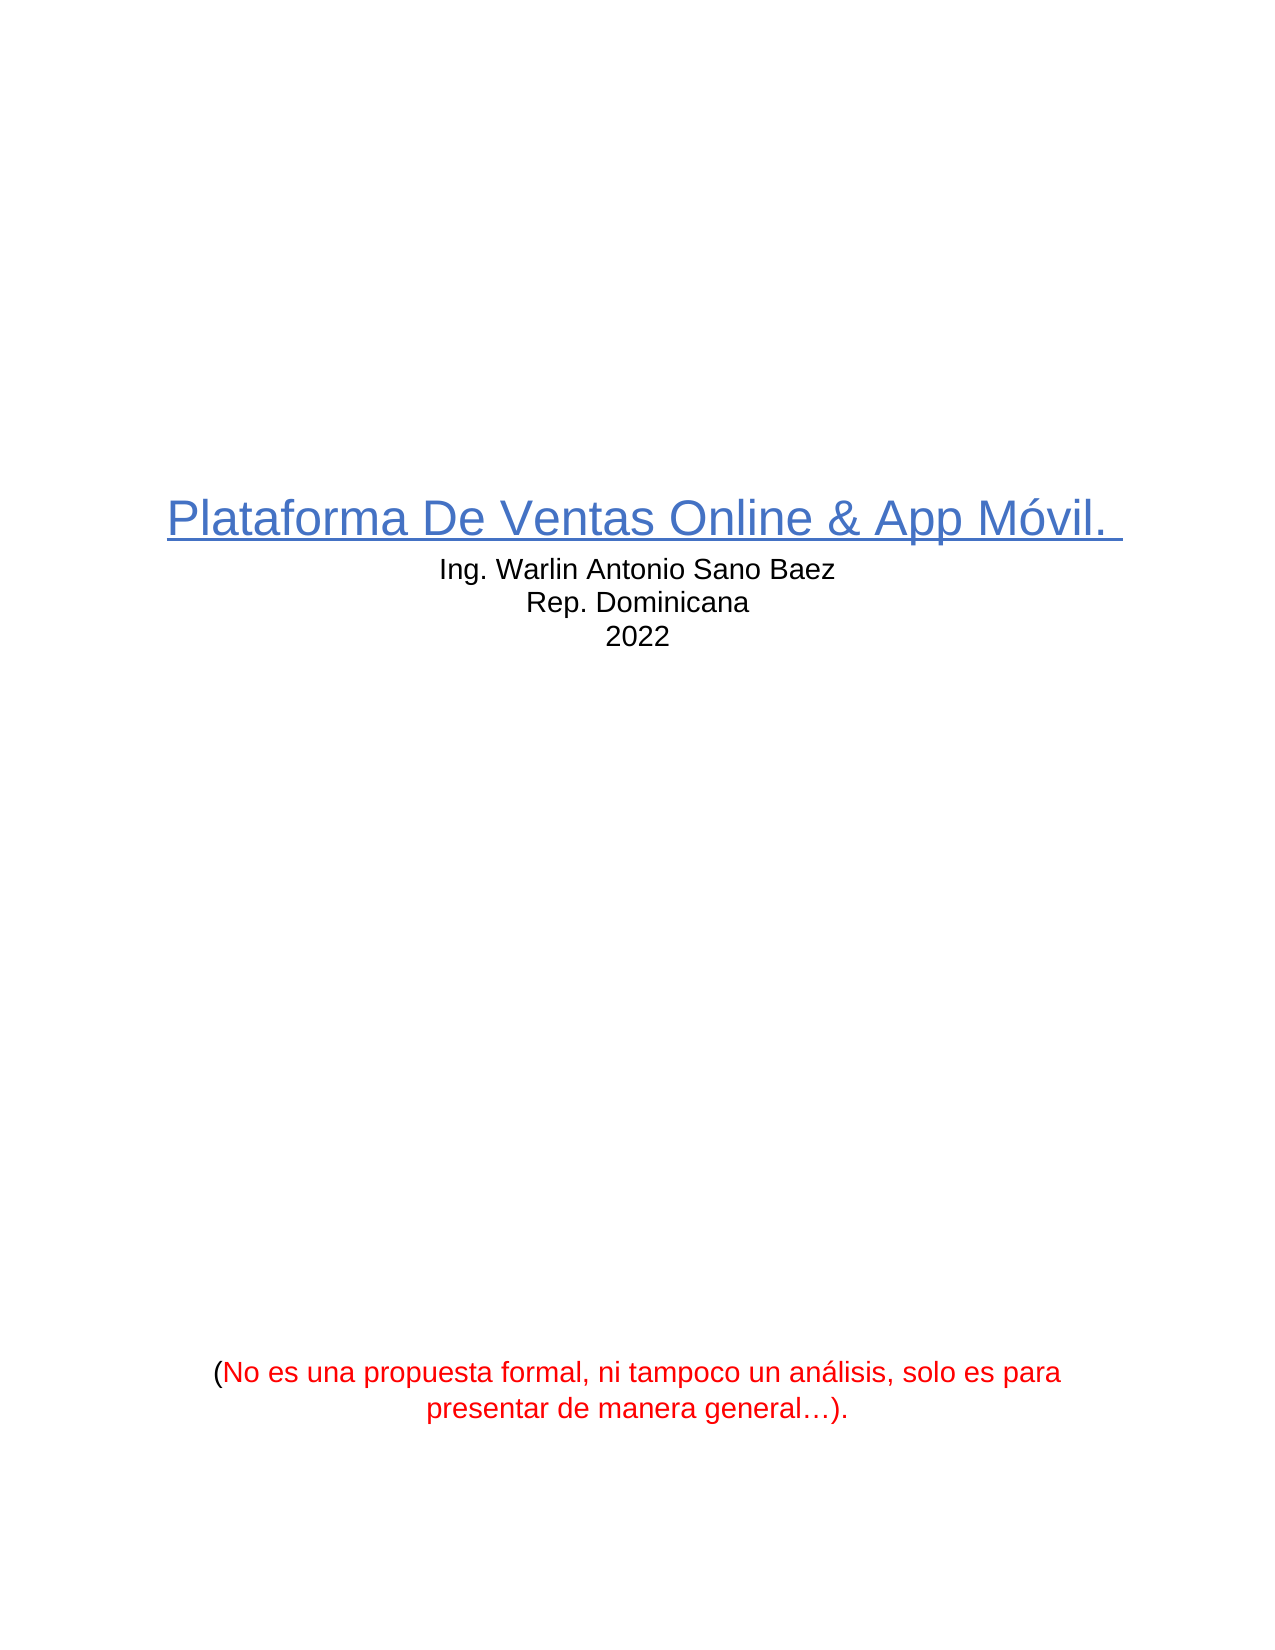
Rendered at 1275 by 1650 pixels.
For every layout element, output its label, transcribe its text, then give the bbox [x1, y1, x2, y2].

text (No es una propuesta formal, ni tampoco un análisis, solo es para presentar de manera general…). [150, 1355, 1125, 1425]
text 2022 [150, 619, 1125, 652]
text Rep. Dominicana [150, 585, 1125, 619]
text Ing. Warlin Antonio Sano Baez [150, 552, 1125, 585]
text Plataforma De Ventas Online & App Móvil. [150, 488, 1125, 545]
